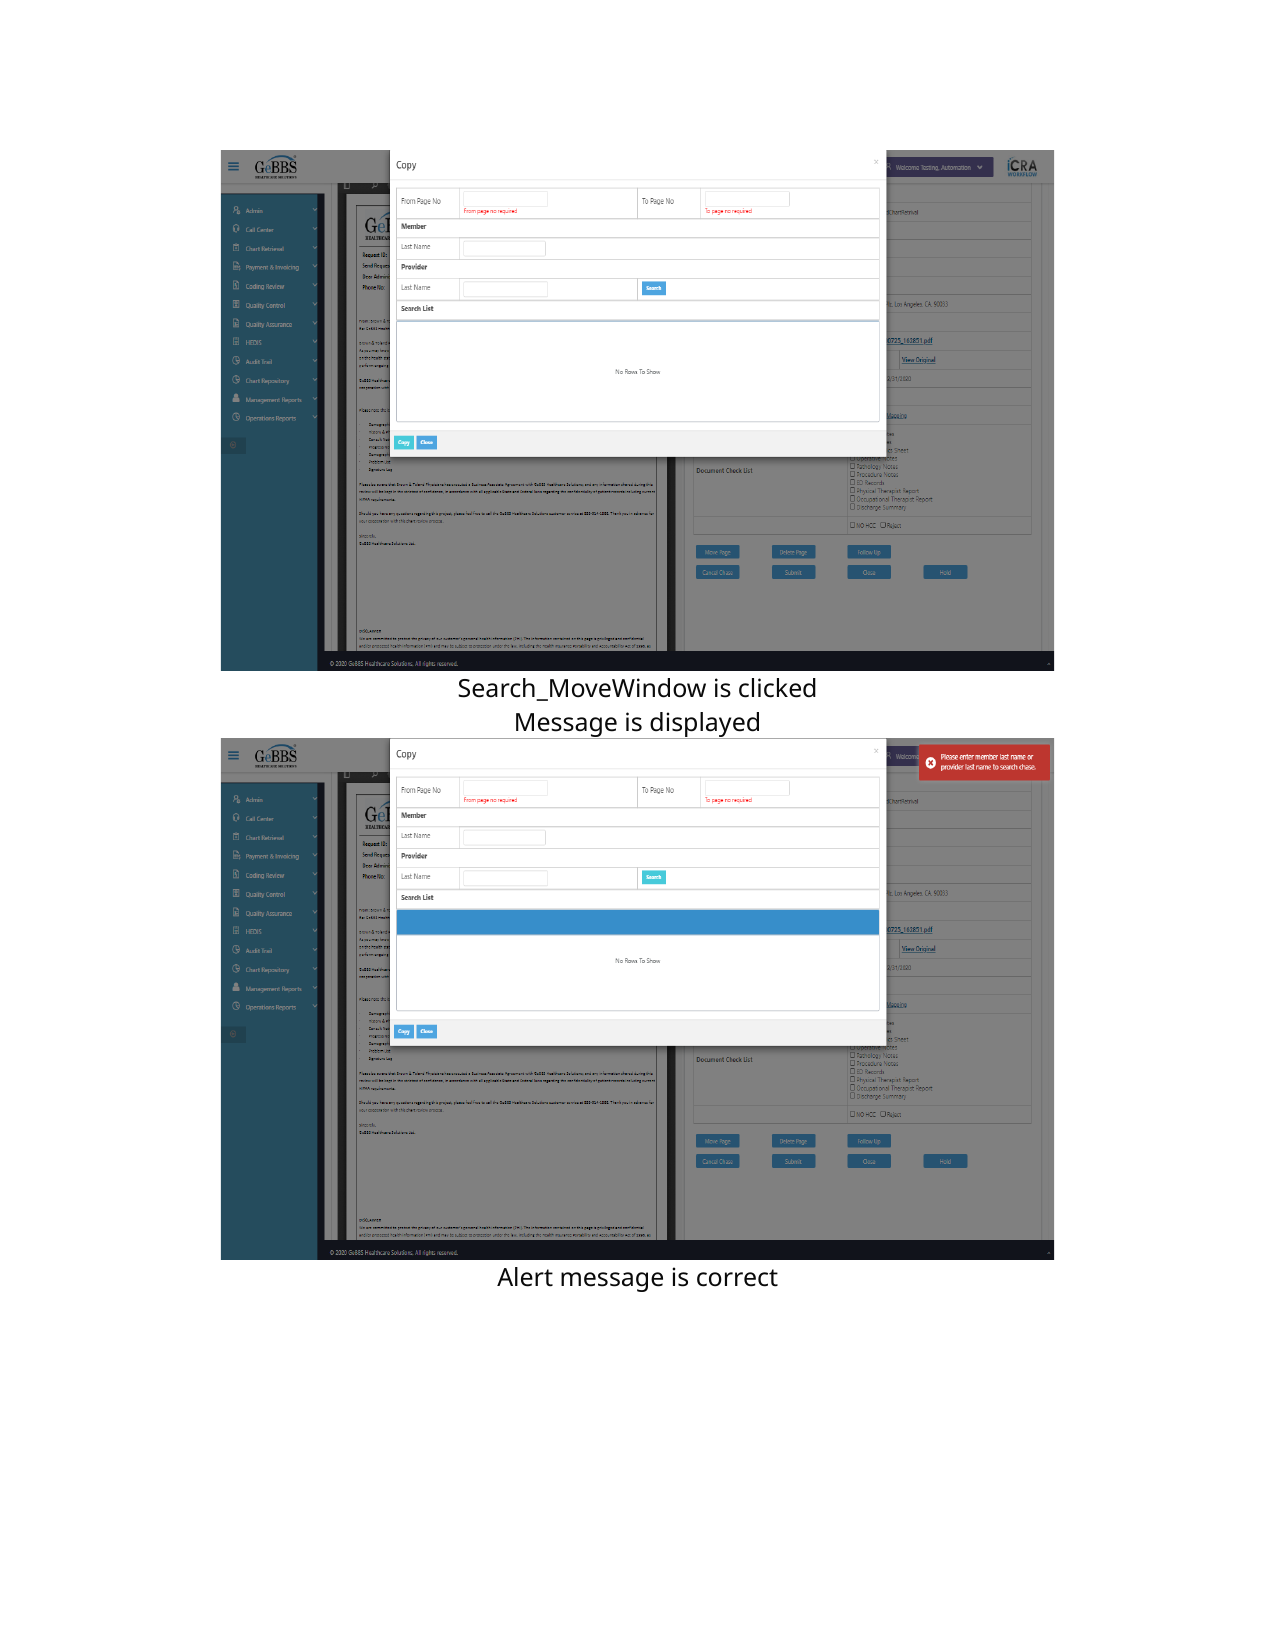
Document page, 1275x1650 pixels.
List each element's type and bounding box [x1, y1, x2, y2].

text [150, 150, 1125, 1294]
picture [220, 738, 1055, 1260]
picture [220, 150, 1055, 671]
